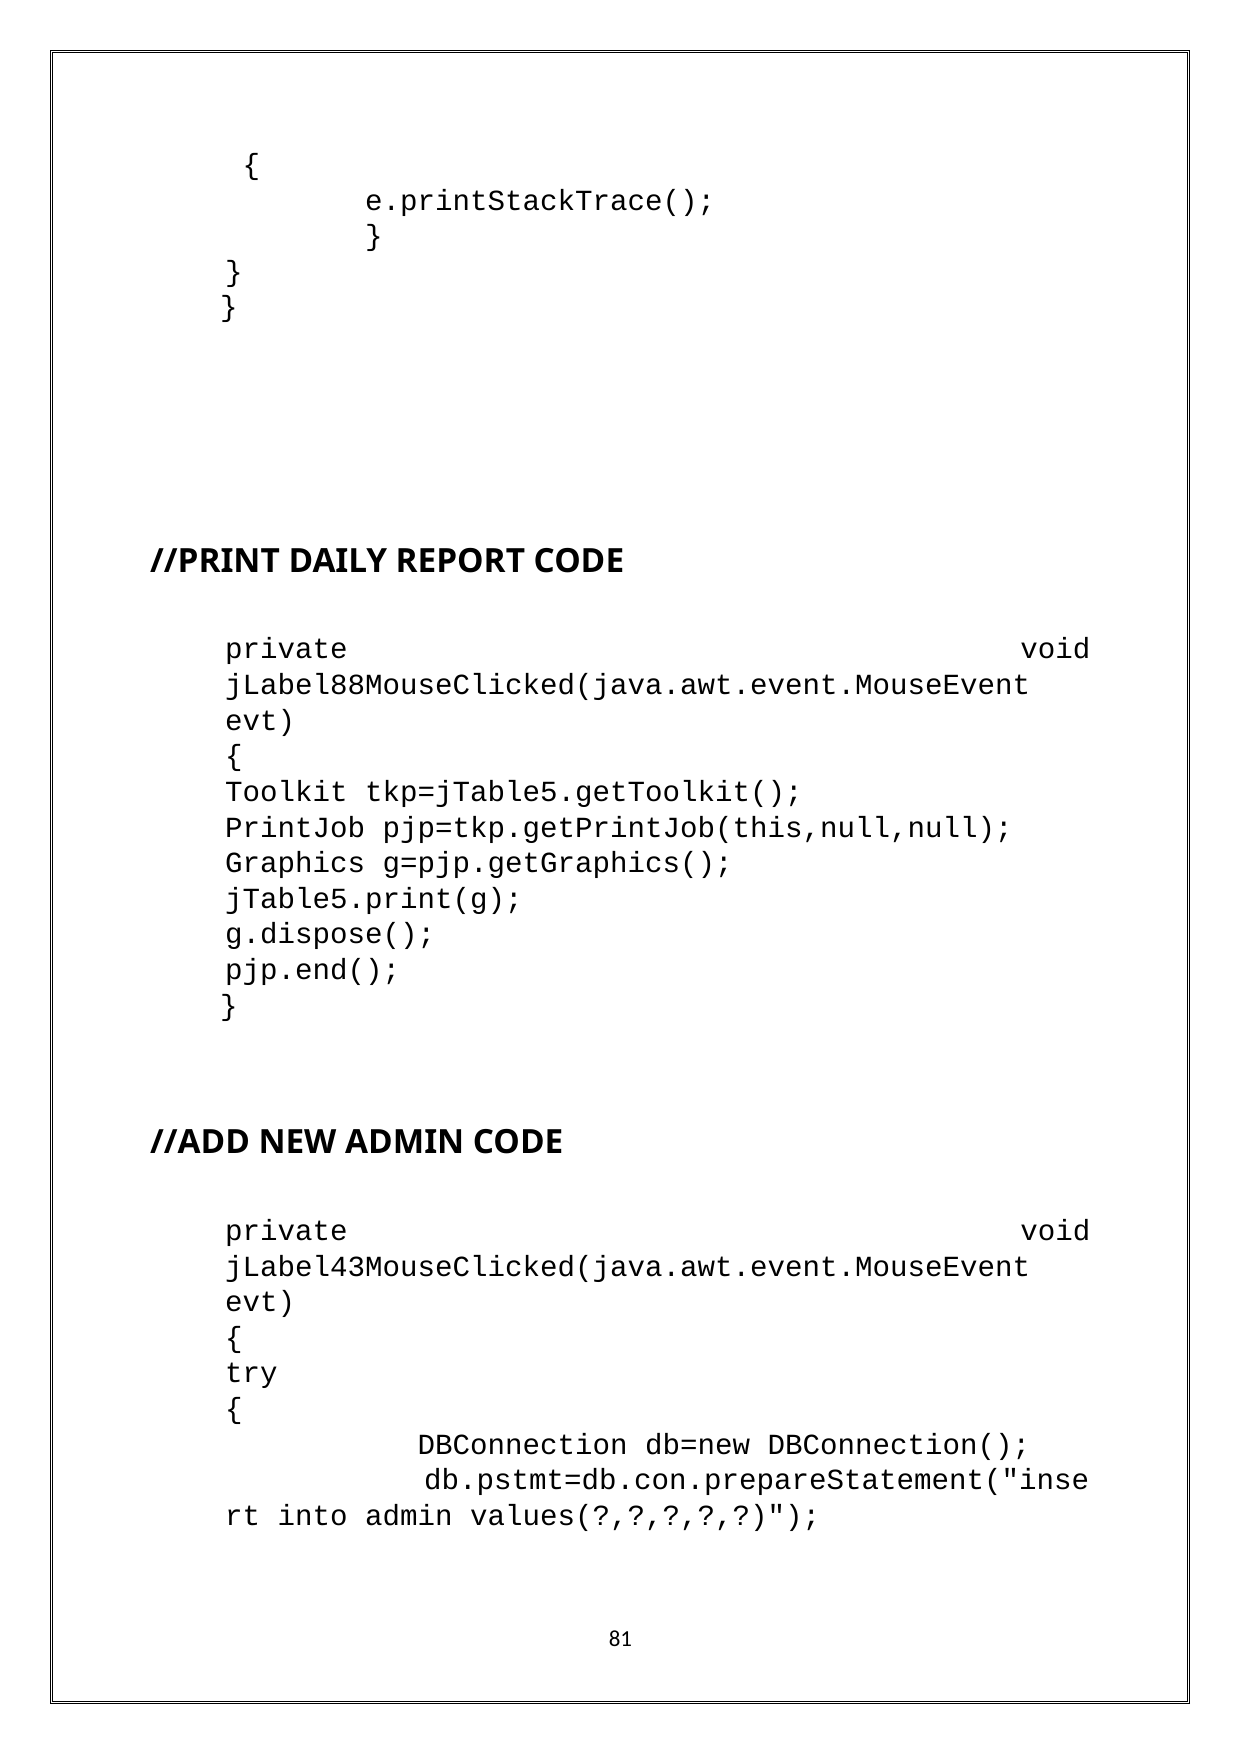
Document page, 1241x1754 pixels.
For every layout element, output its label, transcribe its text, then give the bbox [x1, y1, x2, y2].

list db.pstmt=db.con.prepareStatement("insert into admin values(?,?,?,?,?)"); [225, 1465, 1090, 1534]
list g.dispose(); [225, 920, 1090, 953]
list { [225, 1394, 1090, 1427]
list { [225, 742, 1090, 774]
list } [225, 221, 1090, 254]
list //PRINT DAILY REPORT CODE [150, 537, 1090, 582]
list } [225, 257, 1090, 290]
list private void jLabel43MouseClicked(java.awt.event.MouseEvent evt) [225, 1216, 1090, 1320]
list } [150, 991, 1090, 1024]
list try [225, 1358, 1090, 1392]
list DBConnection db=new DBConnection(); [225, 1430, 1090, 1463]
list //ADD NEW ADMIN CODE [150, 1118, 1090, 1163]
list jTable5.print(g); [225, 884, 1090, 917]
list Toolkit tkp=jTable5.getToolkit(); [225, 777, 1090, 810]
list { [225, 150, 1090, 183]
list } [150, 292, 1090, 326]
list pjp.end(); [225, 955, 1090, 988]
list e.printStackTrace(); [225, 186, 1090, 219]
list Graphics g=pjp.getGraphics(); [225, 848, 1090, 881]
list { [225, 1323, 1090, 1356]
list private void jLabel88MouseClicked(java.awt.event.MouseEvent evt) [225, 635, 1090, 739]
list PrintJob pjp=tkp.getPrintJob(this,null,null); [225, 813, 1090, 846]
